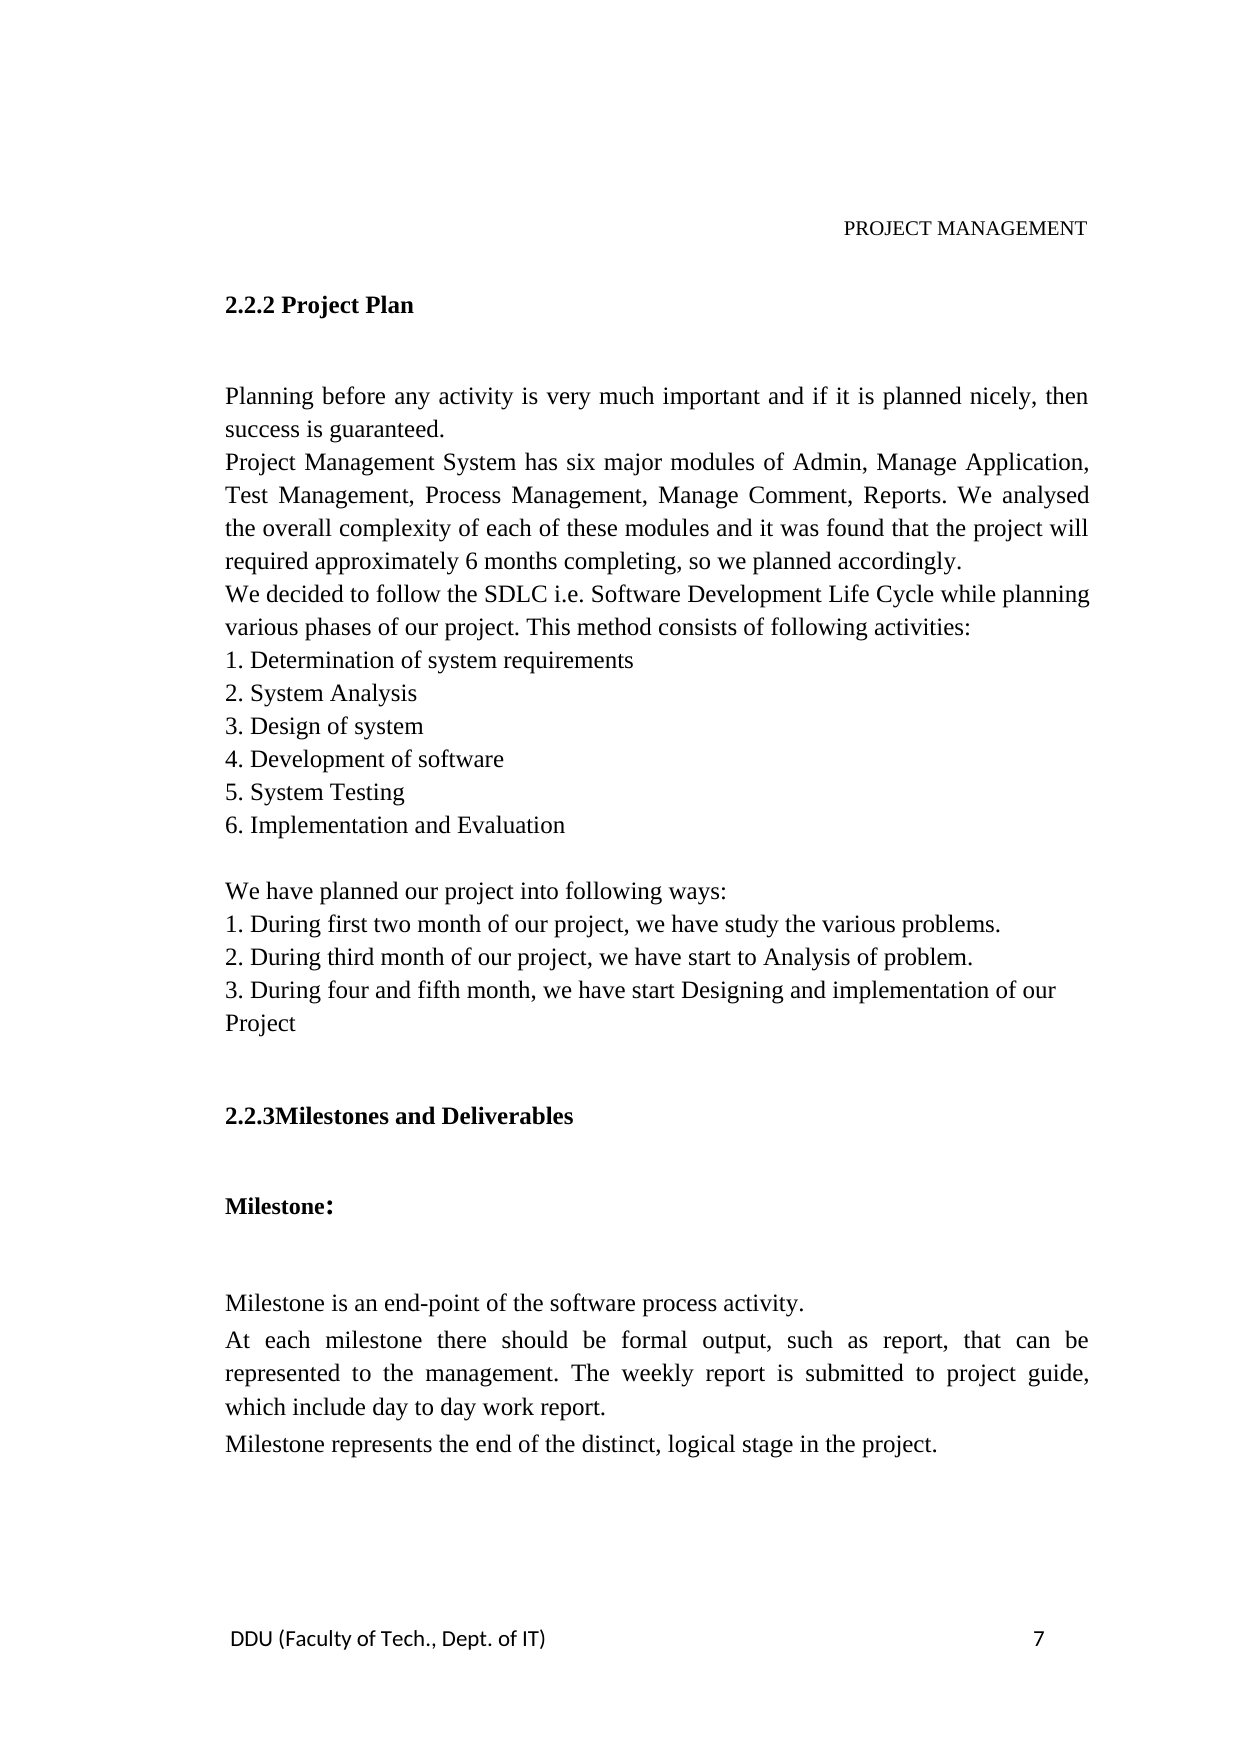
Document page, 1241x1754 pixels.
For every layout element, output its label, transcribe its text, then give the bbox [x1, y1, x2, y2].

text 1. During first two month of our project, we have study the various problems. [225, 909, 1090, 938]
text At each milestone there should be formal output, such as report, that can be represented to the management. The weekly report is submitted to project guide, which include day to day work report. [225, 1326, 1090, 1420]
text Project [225, 1008, 1090, 1037]
text Planning before any activity is very much important and if it is planned nicely, then success is guaranteed. [225, 381, 1090, 442]
text We have planned our project into following ways: [225, 876, 1090, 905]
text We decided to follow the SDLC i.e. Software Development Life Cycle while planning [225, 579, 1090, 608]
text 2. During third month of our project, we have start to Analysis of problem. [225, 942, 1090, 971]
text Milestone is an end-point of the software process activity. [225, 1288, 1090, 1317]
text various phases of our project. This method consists of following activities: [225, 612, 1090, 641]
text Milestone: [225, 1187, 1090, 1221]
text 3. During four and fifth month, we have start Designing and implementation of our [225, 975, 1090, 1004]
text 1. Determination of system requirements [225, 645, 1090, 674]
text Milestone represents the end of the distinct, logical stage in the project. [225, 1429, 1090, 1458]
text 2.2.3Milestones and Deliverables [225, 1101, 1090, 1130]
text 5. System Testing [225, 777, 1090, 806]
text 2. System Analysis [225, 678, 1090, 707]
text 3. Design of system [225, 711, 1090, 740]
text Project Management System has six major modules of Admin, Manage Application, Test Management, Process Management, Manage Comment, Reports. We analysed the overall complexity of each of these modules and it was found that the project will required approximately 6 months completing, so we planned accordingly. [225, 447, 1090, 574]
text 4. Development of software [225, 744, 1090, 773]
text 2.2.2 Project Plan [225, 290, 1090, 318]
text 6. Implementation and Evaluation [225, 810, 1090, 839]
text PROJECT MANAGEMENT [750, 216, 1090, 240]
